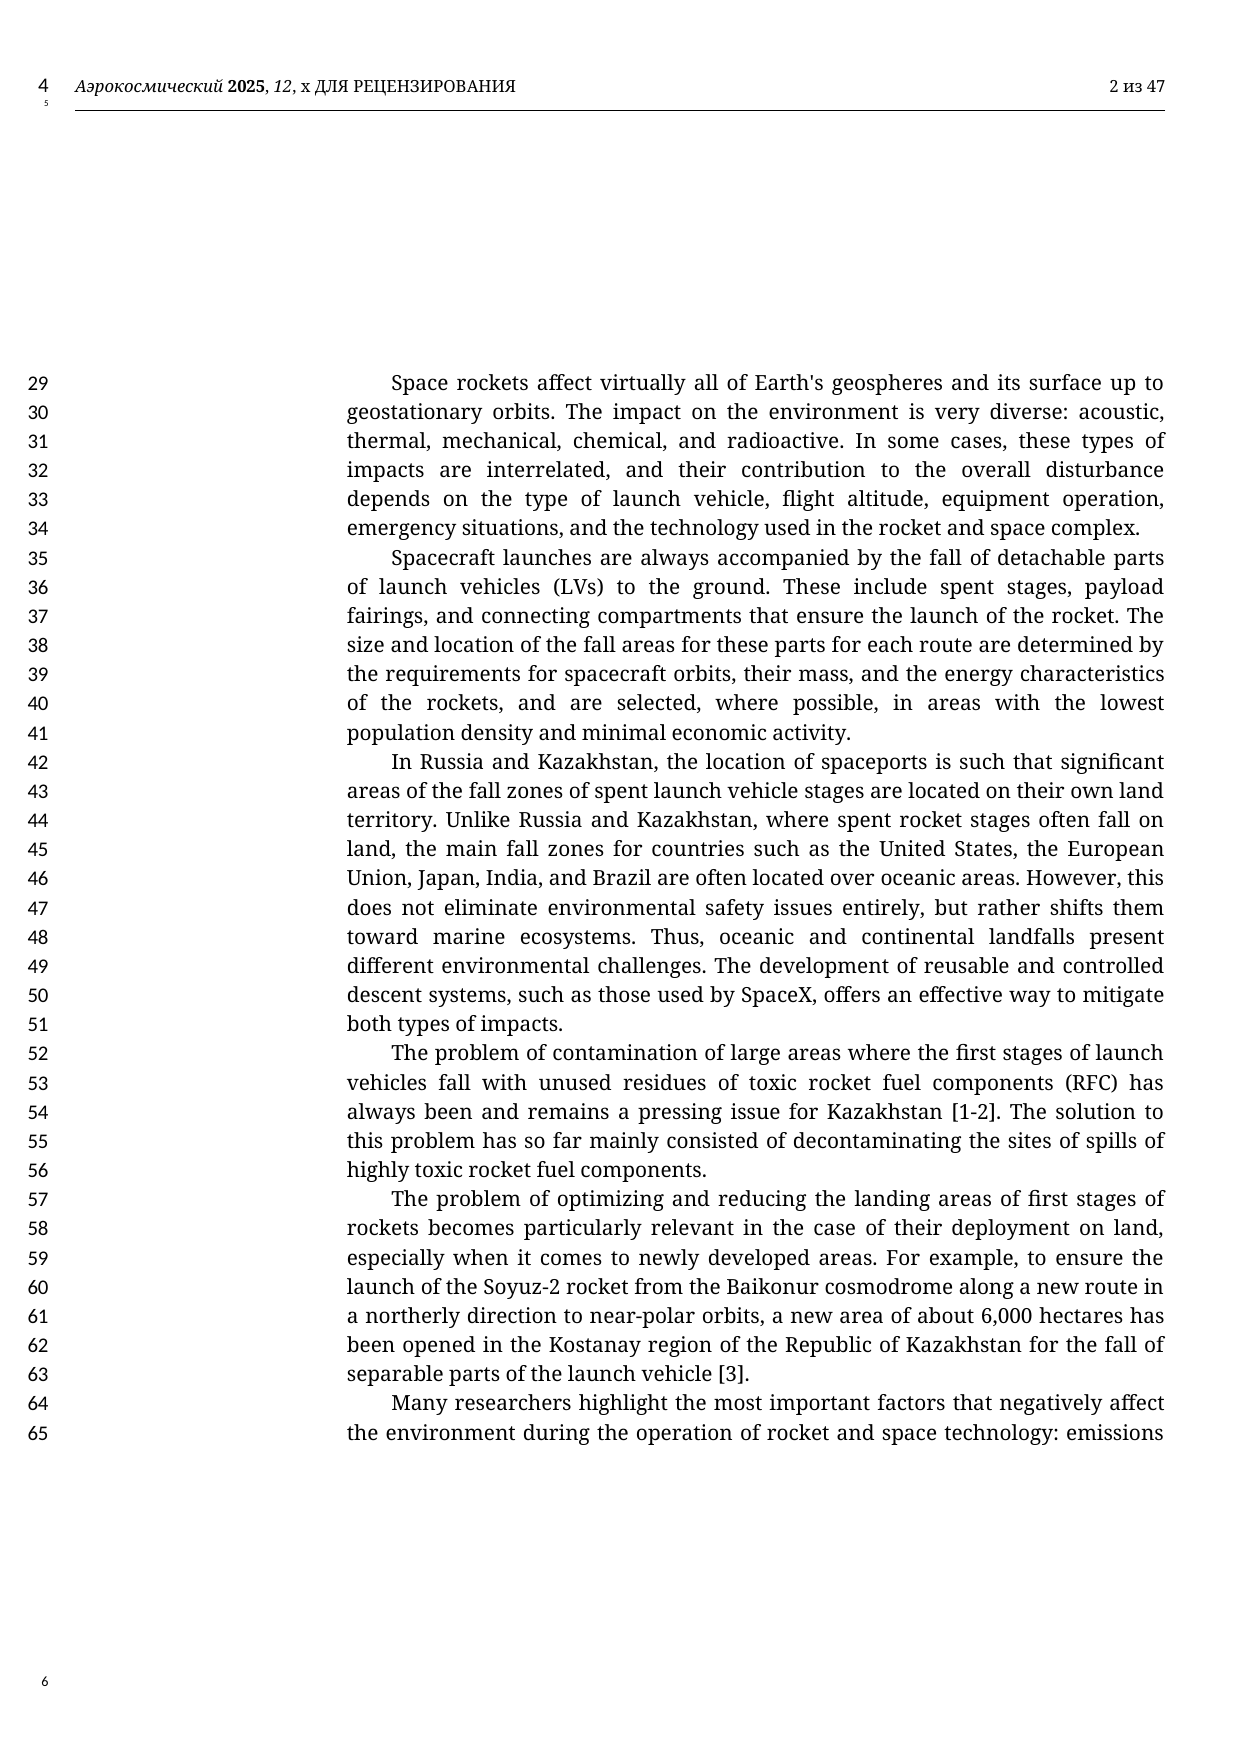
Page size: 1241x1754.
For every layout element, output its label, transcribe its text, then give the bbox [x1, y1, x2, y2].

text Space rockets affect virtually all of Earth's geospheres and its surface up to geostationary orbits. The impact on the environment is very diverse: acoustic, thermal, mechanical, chemical, and radioactive. In some cases, these types of impacts are interrelated, and their contribution to the overall disturbance depends on the type of launch vehicle, flight altitude, equipment operation, emergency situations, and the technology used in the rocket and space complex. [347, 367, 1165, 542]
text The problem of contamination of large areas where the first stages of launch vehicles fall with unused residues of toxic rocket fuel components (RFC) has always been and remains a pressing issue for Kazakhstan [1-2]. The solution to this problem has so far mainly consisted of decontaminating the sites of spills of highly toxic rocket fuel components. [347, 1038, 1165, 1184]
text In Russia and Kazakhstan, the location of spaceports is such that significant areas of the fall zones of spent launch vehicle stages are located on their own land territory. Unlike Russia and Kazakhstan, where spent rocket stages often fall on land, the main fall zones for countries such as the United States, the European Union, Japan, India, and Brazil are often located over oceanic areas. However, this does not eliminate environmental safety issues entirely, but rather shifts them toward marine ecosystems. Thus, oceanic and continental landfalls present different environmental challenges. The development of reusable and controlled descent systems, such as those used by SpaceX, offers an effective way to mitigate both types of impacts. [347, 746, 1165, 1038]
text Spacecraft launches are always accompanied by the fall of detachable parts of launch vehicles (LVs) to the ground. These include spent stages, payload fairings, and connecting compartments that ensure the launch of the rocket. The size and location of the fall areas for these parts for each route are determined by the requirements for spacecraft orbits, their mass, and the energy characteristics of the rockets, and are selected, where possible, in areas with the lowest population density and minimal economic activity. [347, 542, 1165, 746]
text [347, 1388, 1165, 1446]
text The problem of optimizing and reducing the landing areas of first stages of rockets becomes particularly relevant in the case of their deployment on land, especially when it comes to newly developed areas. For example, to ensure the launch of the Soyuz-2 rocket from the Baikonur cosmodrome along a new route in a northerly direction to near-polar orbits, a new area of about 6,000 hectares has been opened in the Kostanay region of the Republic of Kazakhstan for the fall of separable parts of the launch vehicle [3]. [347, 1184, 1165, 1388]
